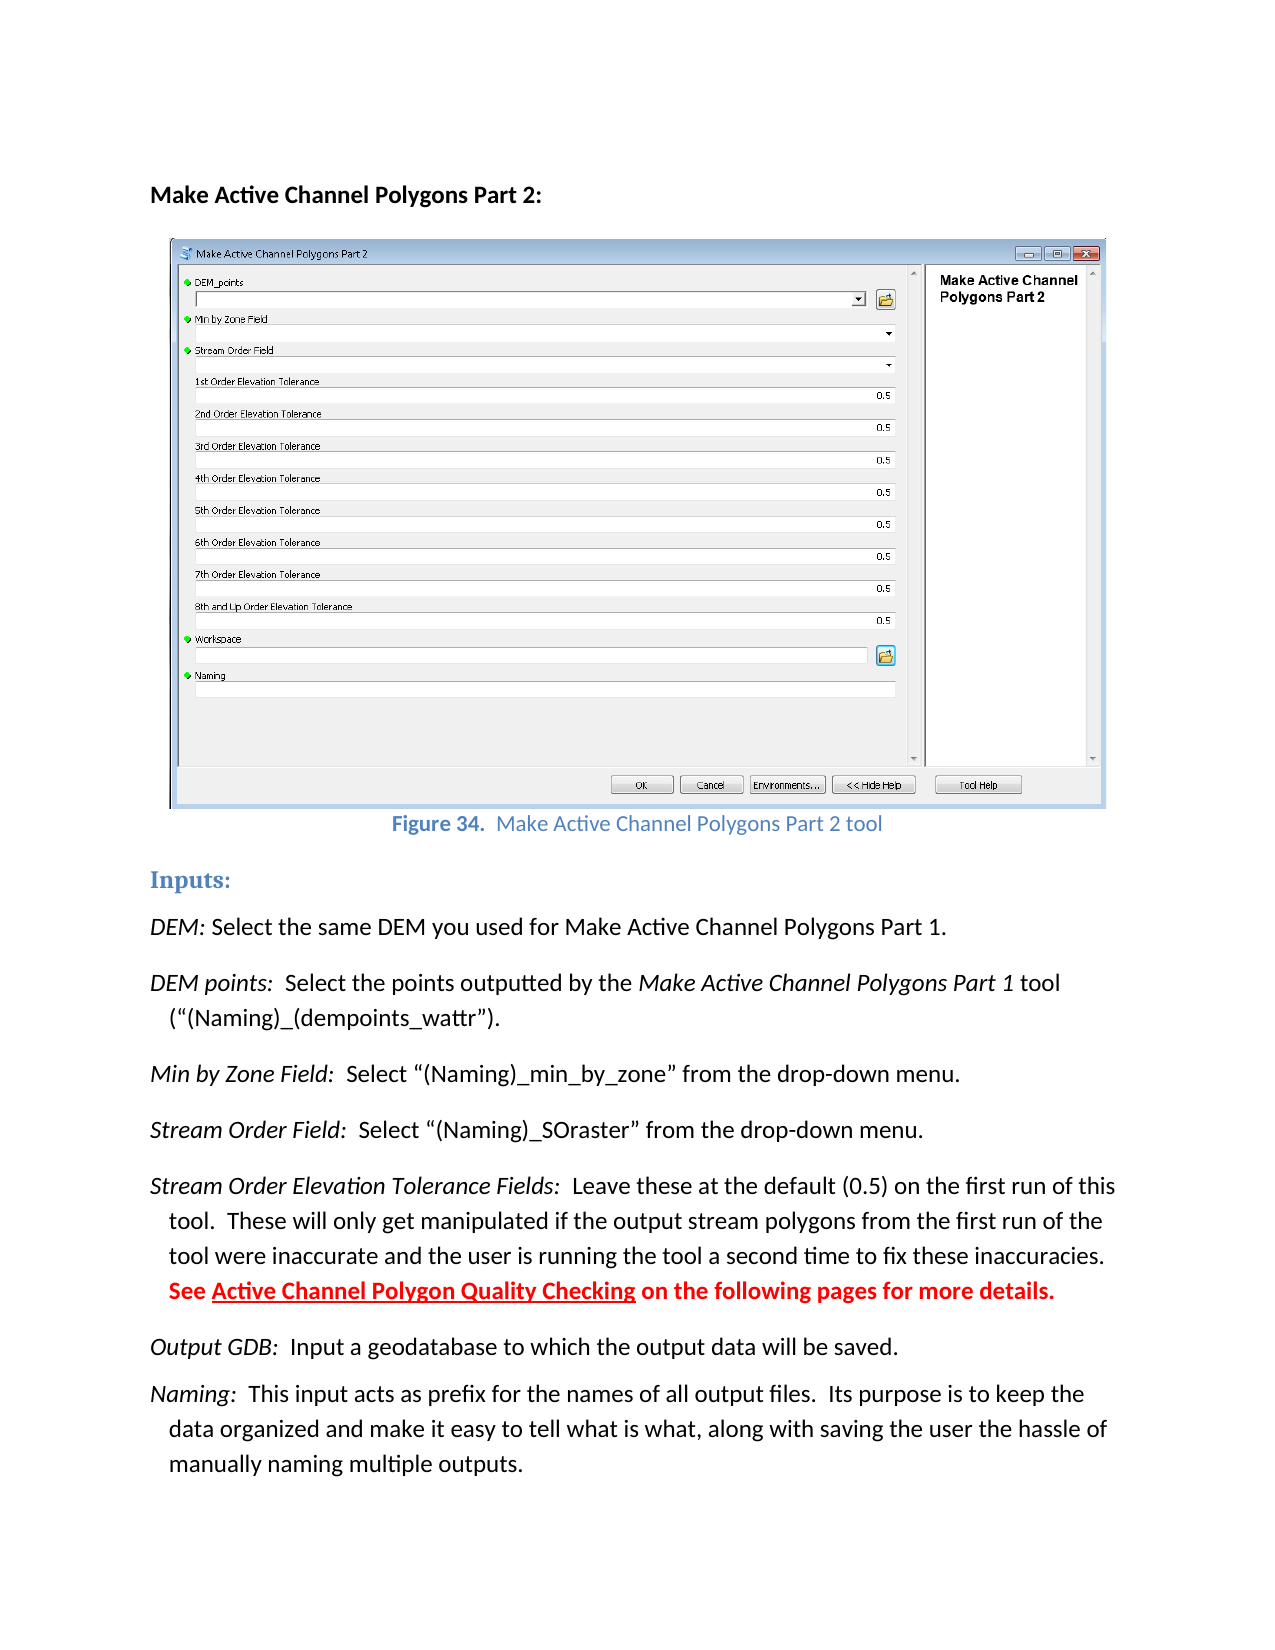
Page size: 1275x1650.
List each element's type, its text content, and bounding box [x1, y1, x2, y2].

text DEM points: Select the points outputted by the Make Active Channel Polygons Part 1 tool (“(Naming)_(dempoints_wattr”). [150, 967, 1116, 1033]
text Min by Zone Field: Select “(Naming)_min_by_zone” from the drop-down menu. [150, 1058, 1125, 1089]
text Make Active Channel Polygons Part 2: [150, 179, 1125, 210]
text DEM: Select the same DEM you used for Make Active Channel Polygons Part 1. [150, 912, 1125, 942]
text Naming: This input acts as prefix for the names of all output files. Its purpose is to keep the data organized and make it easy to tell what is what, along with saving the user the hassle of manually naming multiple outputs. [150, 1378, 1125, 1479]
text Stream Order Field: Select “(Naming)_SOraster” from the drop-down menu. [150, 1114, 1125, 1144]
picture [169, 238, 1107, 809]
subtitle Inputs: [150, 866, 1125, 895]
text Output GDB: Input a geodatabase to which the output data will be saved. [150, 1331, 1125, 1361]
text Stream Order Elevation Tolerance Fields: Leave these at the default (0.5) on the first run of this tool. These will only get manipulated if the output stream polygons from the first run of the tool were inaccurate and the user is running the tool a second time to fix these inaccuracies. See Active Channel Polygon Quality Checking on the following pages for more details. [150, 1170, 1125, 1305]
